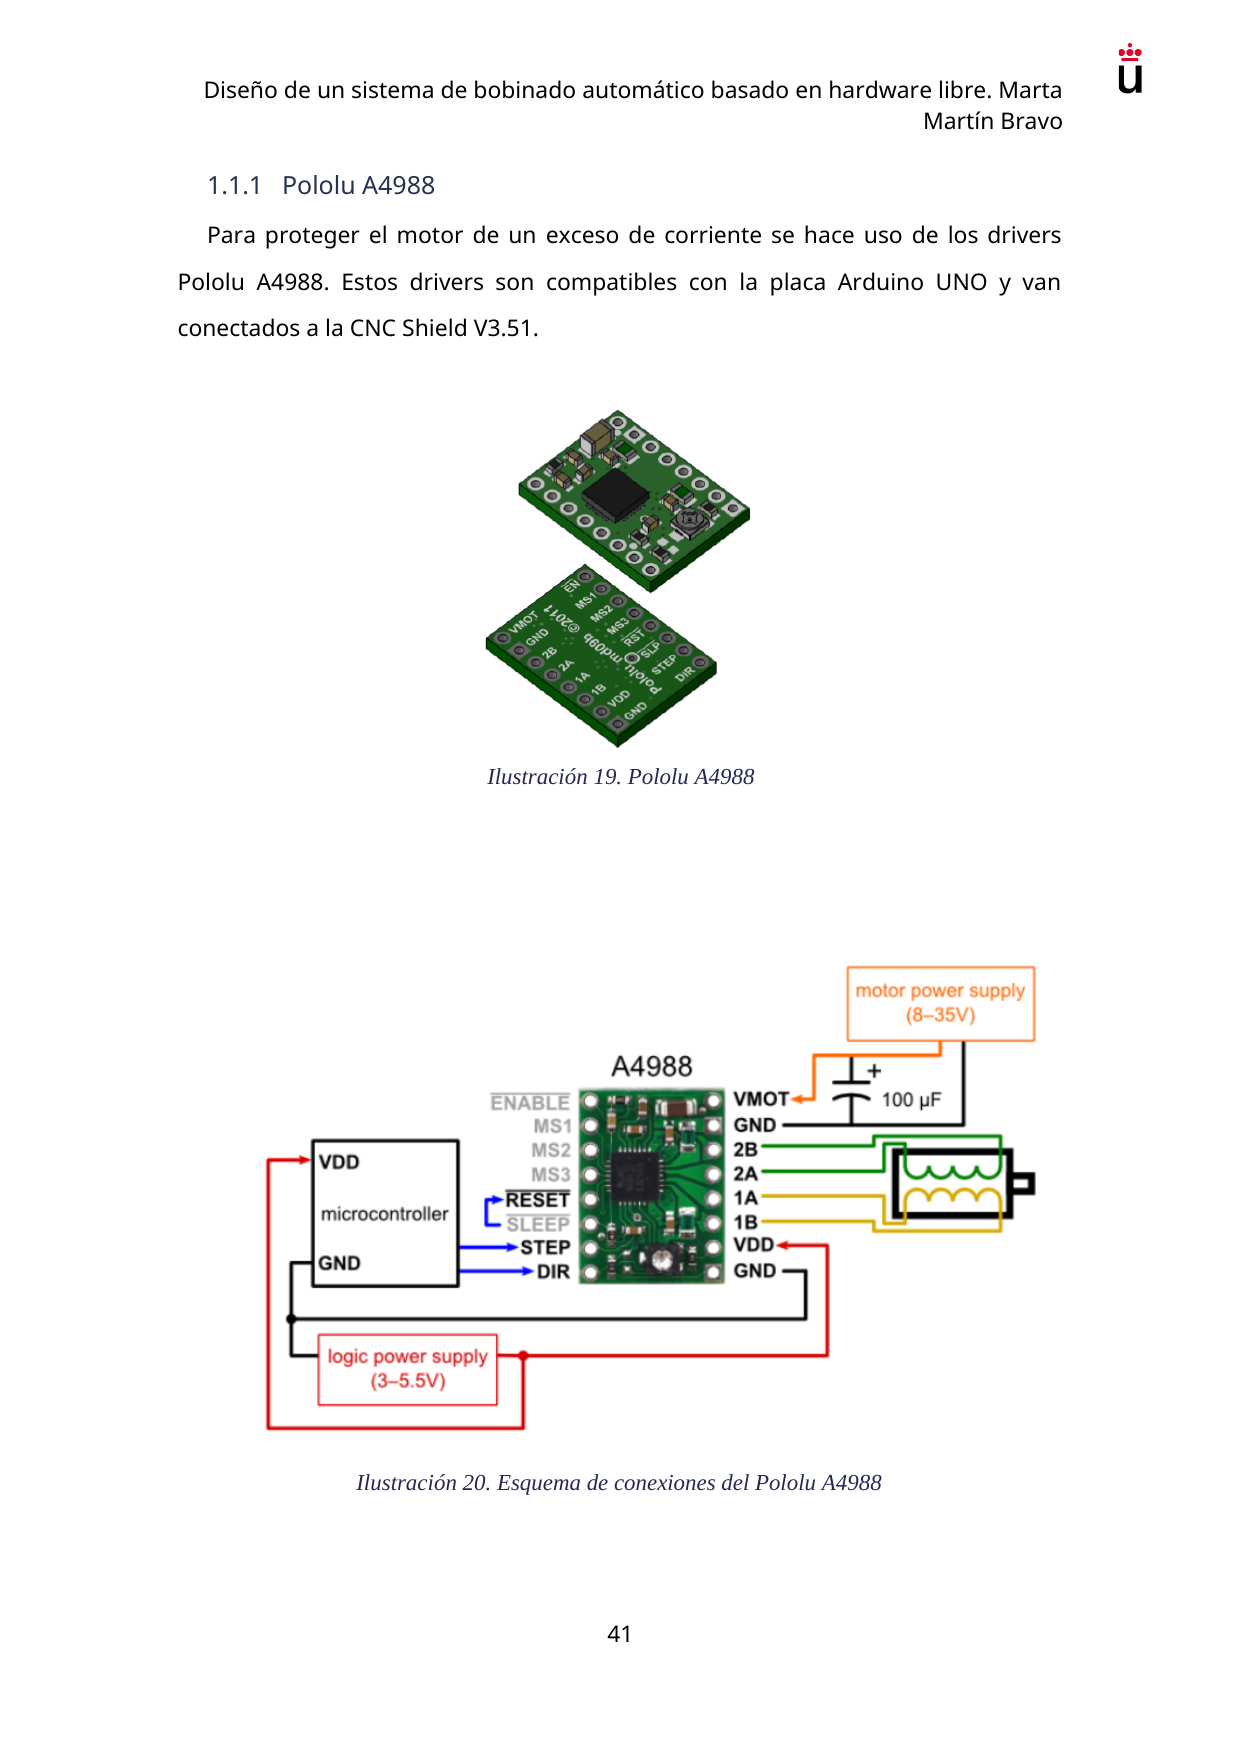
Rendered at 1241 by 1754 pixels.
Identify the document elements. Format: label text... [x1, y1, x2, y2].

subtitle Pololu A4988 [207, 167, 1063, 202]
text Para proteger el motor de un exceso de corriente se hace uso de los drivers Pololu A4988. Estos drivers son compatibles con la placa Arduino UNO y van conectados a la CNC Shield V3.51. [177, 218, 1063, 343]
picture [481, 400, 763, 754]
picture [206, 947, 1093, 1437]
picture [1118, 43, 1146, 95]
